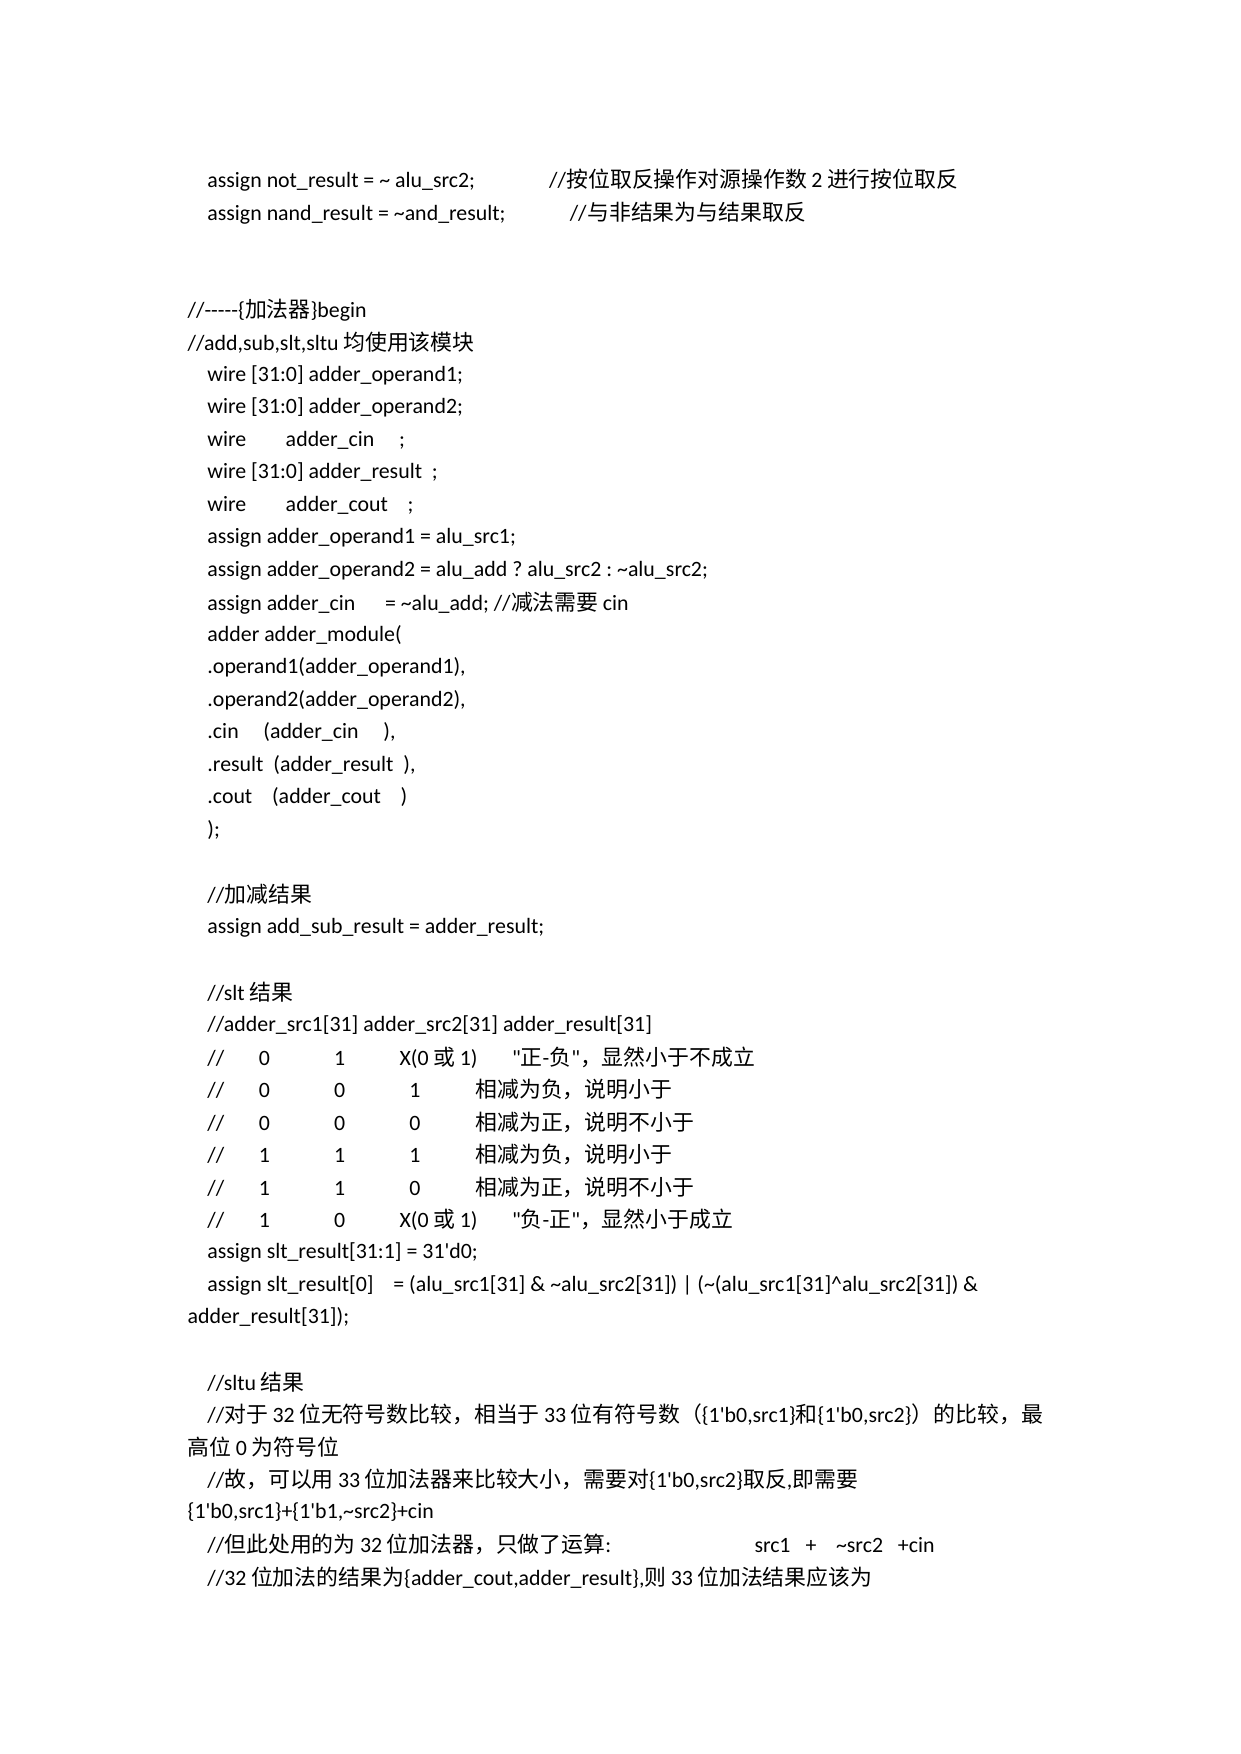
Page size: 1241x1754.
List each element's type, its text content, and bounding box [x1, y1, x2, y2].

list assign not_result = ~ alu_src2; //按位取反操作对源操作数2进行按位取反 [187, 162, 1053, 194]
list // 1 0 X(0或1) "负-正"，显然小于成立 [187, 1202, 1053, 1234]
list assign nand_result = ~and_result; //与非结果为与结果取反 [187, 194, 1053, 227]
list .result (adder_result ), [187, 747, 1053, 779]
list //加减结果 [187, 877, 1053, 909]
list .cout (adder_cout ) [187, 779, 1053, 812]
list //-----{加法器}begin [187, 292, 1053, 324]
list adder adder_module( [187, 617, 1053, 649]
list // 1 1 0 相减为正，说明不小于 [187, 1169, 1053, 1202]
list assign add_sub_result = adder_result; [187, 909, 1053, 942]
list //对于32位无符号数比较，相当于33位有符号数（{1'b0,src1}和{1'b0,src2}）的比较，最高位0为符号位 [187, 1397, 1053, 1462]
list assign adder_operand2 = alu_add ? alu_src2 : ~alu_src2; [187, 552, 1053, 584]
list wire adder_cin ; [187, 422, 1053, 454]
list //add,sub,slt,sltu均使用该模块 [187, 324, 1053, 357]
list wire [31:0] adder_operand1; [187, 357, 1053, 389]
list //但此处用的为32位加法器，只做了运算: src1 + ~src2 +cin [187, 1527, 1053, 1559]
list //slt结果 [187, 974, 1053, 1007]
list assign adder_operand1 = alu_src1; [187, 519, 1053, 552]
list assign slt_result[31:1] = 31'd0; [187, 1234, 1053, 1267]
list // 1 1 1 相减为负，说明小于 [187, 1137, 1053, 1169]
list assign adder_cin = ~alu_add; //减法需要cin [187, 584, 1053, 617]
list //adder_src1[31] adder_src2[31] adder_result[31] [187, 1007, 1053, 1039]
list .operand1(adder_operand1), [187, 649, 1053, 682]
list //故，可以用33位加法器来比较大小，需要对{1'b0,src2}取反,即需要{1'b0,src1}+{1'b1,~src2}+cin [187, 1462, 1053, 1527]
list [187, 1559, 1053, 1592]
list // 0 1 X(0或1) "正-负"，显然小于不成立 [187, 1039, 1053, 1072]
list assign slt_result[0] = (alu_src1[31] & ~alu_src2[31]) | (~(alu_src1[31]^alu_src2[31]) & adder_result[31]); [187, 1267, 1053, 1332]
list //sltu结果 [187, 1364, 1053, 1397]
list // 0 0 0 相减为正，说明不小于 [187, 1104, 1053, 1137]
list wire adder_cout ; [187, 487, 1053, 519]
list .operand2(adder_operand2), [187, 682, 1053, 714]
list // 0 0 1 相减为负，说明小于 [187, 1072, 1053, 1104]
list wire [31:0] adder_result ; [187, 454, 1053, 487]
list wire [31:0] adder_operand2; [187, 389, 1053, 422]
list .cin (adder_cin ), [187, 714, 1053, 747]
list ); [187, 812, 1053, 844]
